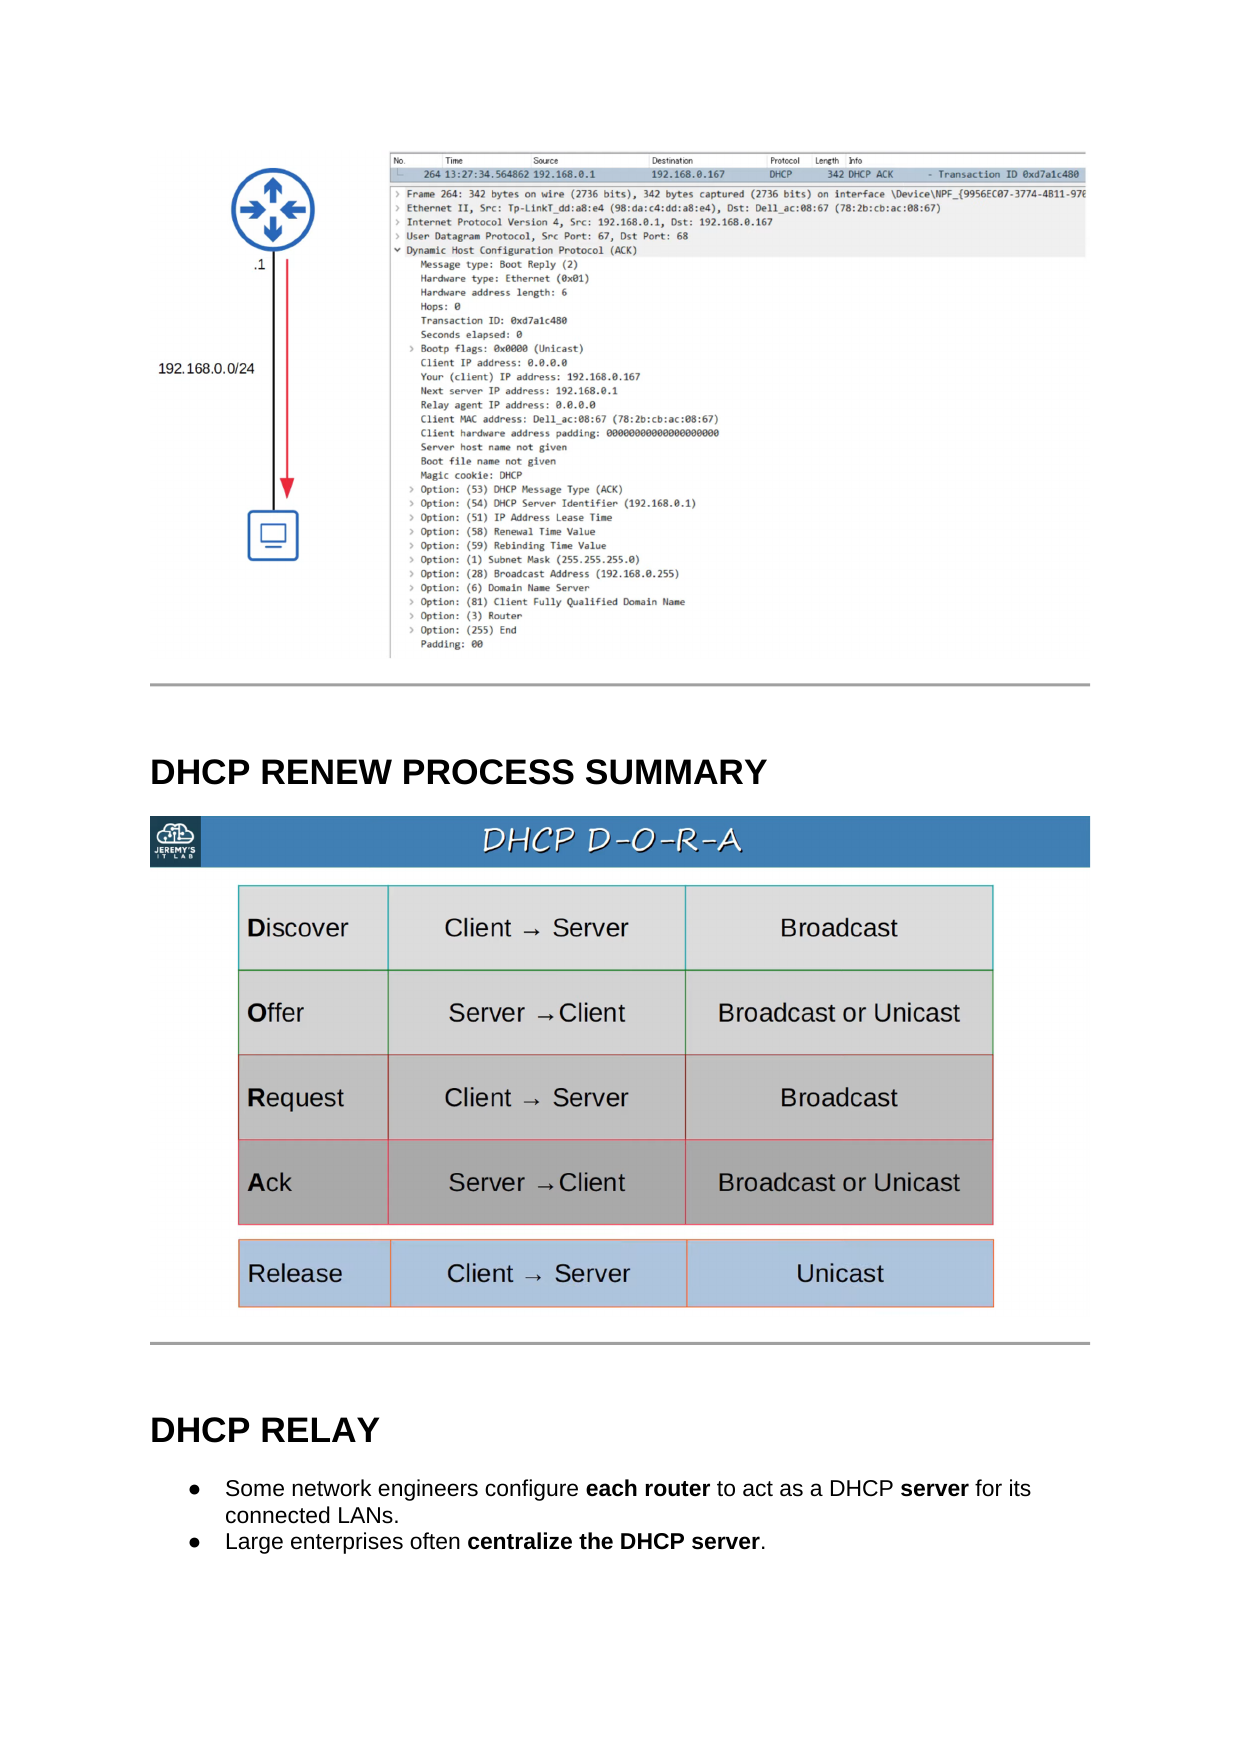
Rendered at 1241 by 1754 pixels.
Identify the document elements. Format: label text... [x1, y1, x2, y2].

picture [150, 816, 1091, 1317]
picture [150, 150, 1091, 659]
list Some network engineers configure each router to act as a DHCP server for its connected LANs. [187, 1475, 1090, 1528]
list Large enterprises often centralize the DHCP server. [187, 1528, 1090, 1554]
subtitle DHCP RELAY [150, 1409, 1090, 1450]
subtitle DHCP RENEW PROCESS SUMMARY [150, 751, 1090, 792]
